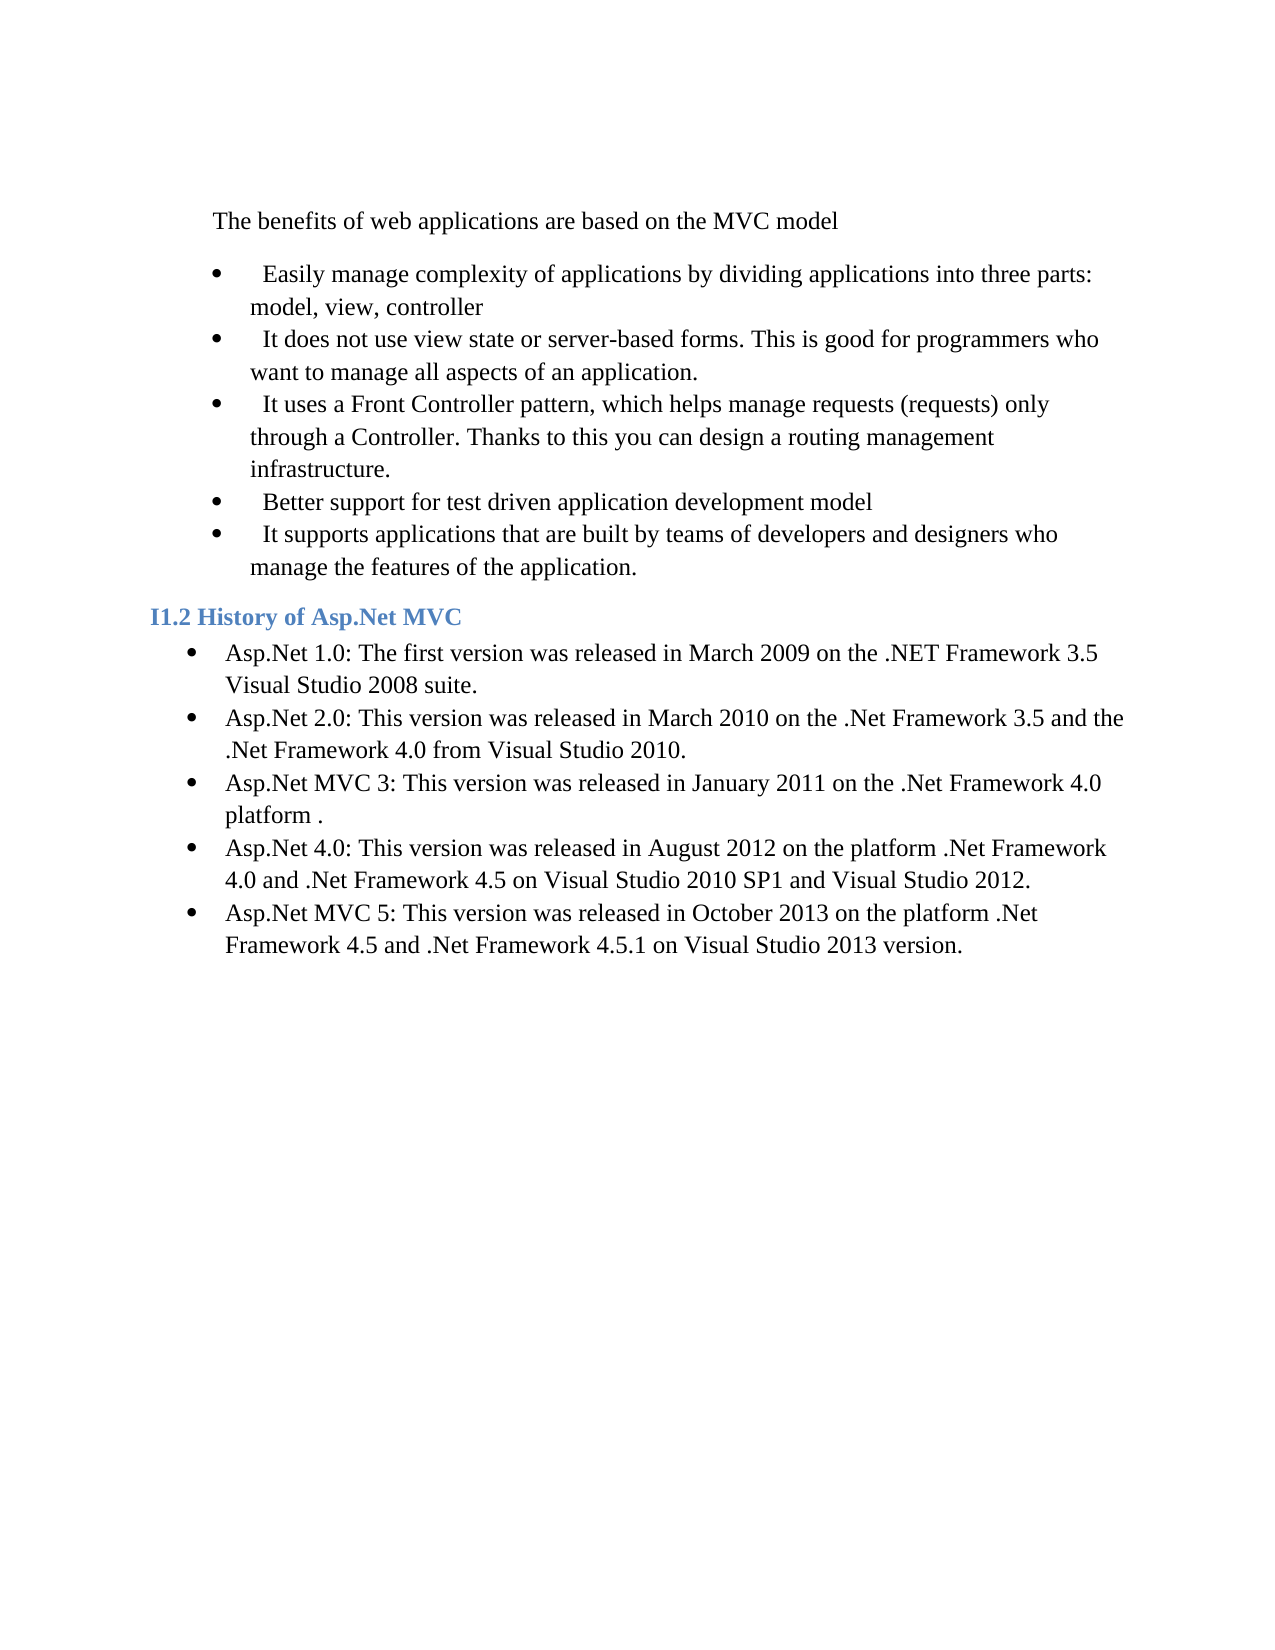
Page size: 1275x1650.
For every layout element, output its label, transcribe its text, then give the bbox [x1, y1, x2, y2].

text The benefits of web applications are based on the MVC model [212, 203, 1125, 236]
list It supports applications that are built by teams of developers and designers who manage the features of the application. [212, 517, 1125, 582]
list It uses a Front Controller pattern, which helps manage requests (requests) only through a Controller. Thanks to this you can design a routing management infrastructure. [212, 387, 1125, 484]
list It does not use view state or server-based forms. This is good for programmers who want to manage all aspects of an application. [212, 322, 1125, 387]
list Easily manage complexity of applications by dividing applications into three parts: model, view, controller [212, 257, 1125, 322]
list Asp.Net 4.0: This version was released in August 2012 on the platform .Net Framework 4.0 and .Net Framework 4.5 on Visual Studio 2010 SP1 and Visual Studio 2012. [187, 831, 1125, 896]
list Asp.Net MVC 3: This version was released in January 2011 on the .Net Framework 4.0 platform . [187, 766, 1125, 831]
subtitle I1.2 History of Asp.Net MVC [150, 602, 1125, 631]
list Asp.Net 1.0: The first version was released in March 2009 on the .NET Framework 3.5 Visual Studio 2008 suite. [187, 636, 1125, 701]
list Asp.Net MVC 5: This version was released in October 2013 on the platform .Net Framework 4.5 and .Net Framework 4.5.1 on Visual Studio 2013 version. [187, 896, 1125, 961]
list Asp.Net 2.0: This version was released in March 2010 on the .Net Framework 3.5 and the .Net Framework 4.0 from Visual Studio 2010. [187, 701, 1125, 766]
list Better support for test driven application development model [212, 484, 1125, 517]
